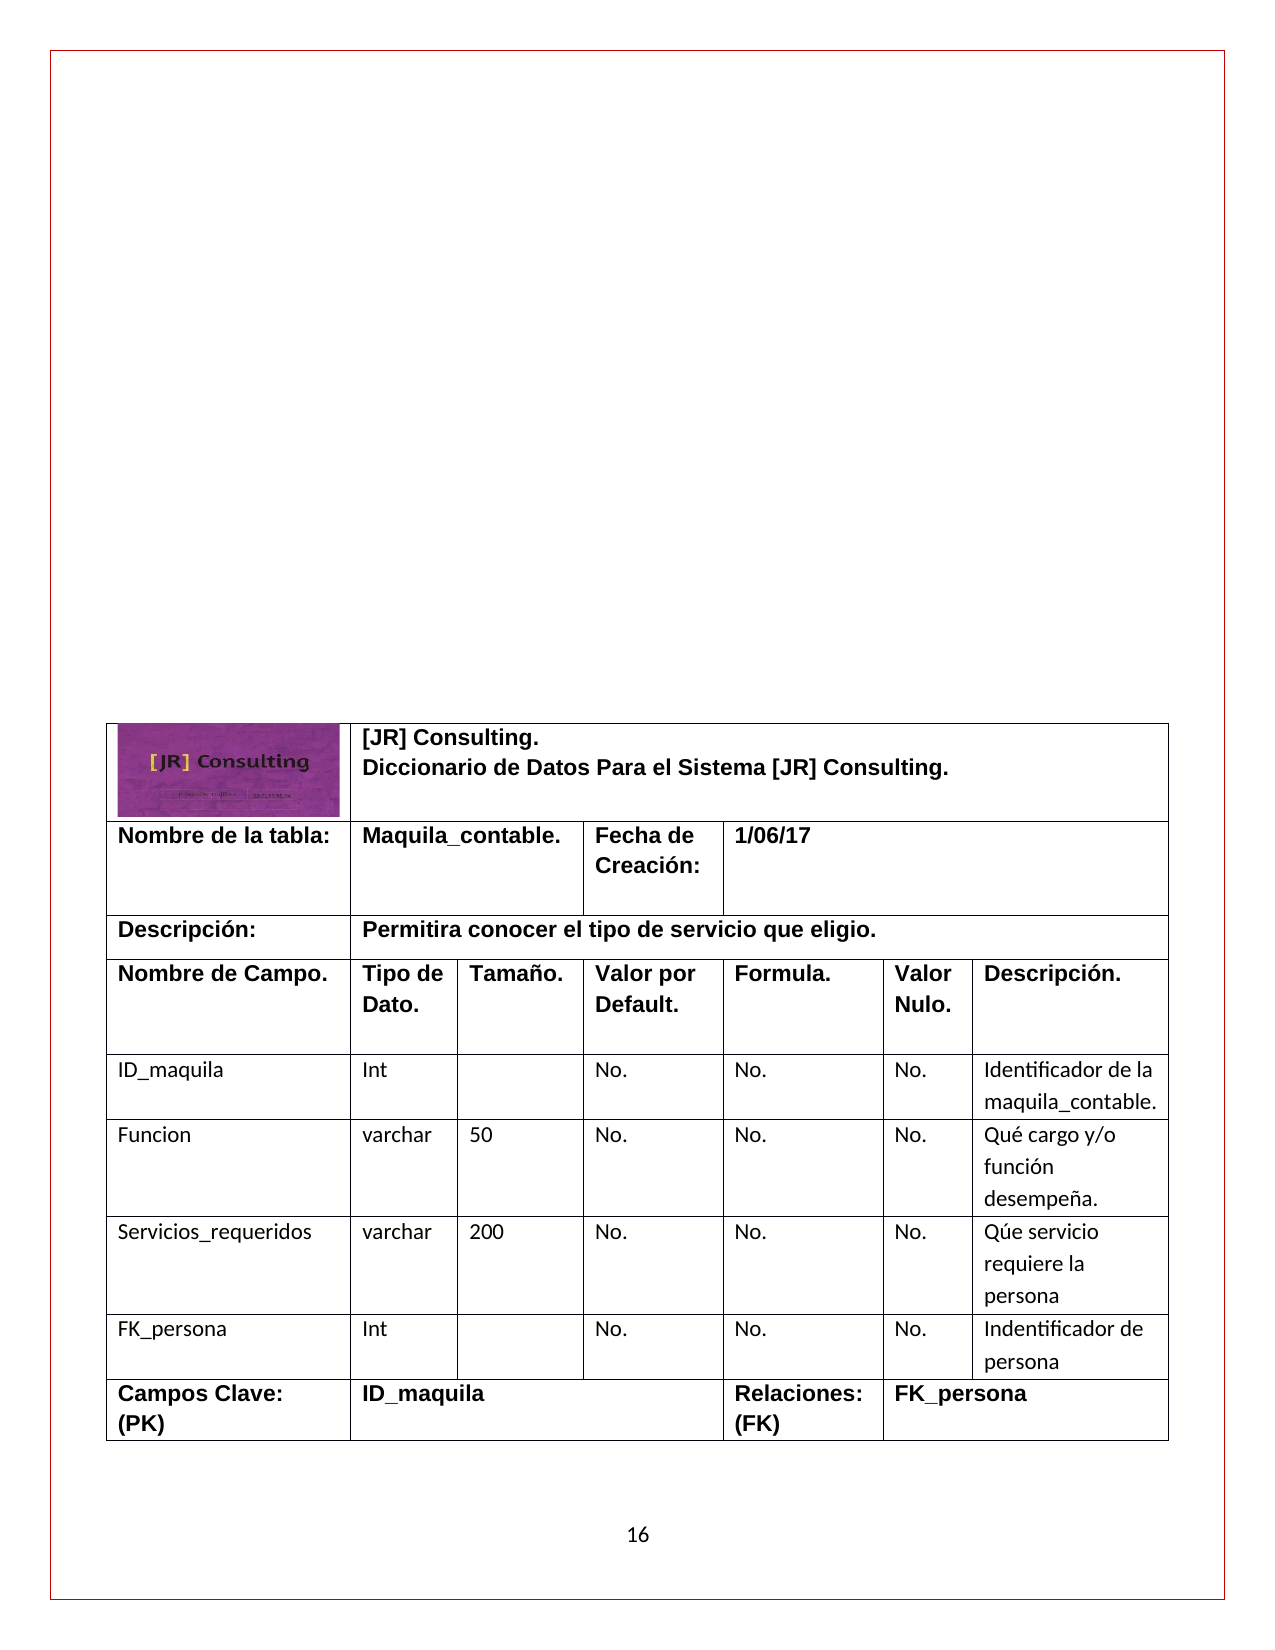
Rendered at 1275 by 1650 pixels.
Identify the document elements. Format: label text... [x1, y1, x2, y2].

table_cell Servicios_requeridos [107, 1217, 350, 1313]
table_cell Descripción. [973, 960, 1168, 1054]
table_cell [458, 1315, 583, 1379]
table_cell No. [724, 1217, 883, 1313]
table_cell Maquila_contable. [351, 822, 583, 915]
table_cell Relaciones: (FK) [724, 1380, 883, 1440]
table_cell Nombre de Campo. [107, 960, 350, 1054]
table_cell Int [351, 1315, 457, 1379]
table_header [107, 724, 350, 821]
table_cell No. [724, 1055, 883, 1119]
table_cell 200 [458, 1217, 583, 1313]
table_cell Valor Nulo. [884, 960, 972, 1054]
table_cell FK_persona [884, 1380, 1168, 1440]
table_cell Indentificador de persona [973, 1315, 1168, 1379]
table_cell ID_maquila [351, 1380, 723, 1440]
table_cell ID_maquila [107, 1055, 350, 1119]
table_cell No. [884, 1217, 972, 1313]
table_cell Identificador de la maquila_contable. [973, 1055, 1168, 1119]
table_cell 50 [458, 1120, 583, 1216]
picture [117, 723, 340, 817]
table_cell Formula. [724, 960, 883, 1054]
table_cell Campos Clave: (PK) [107, 1380, 350, 1440]
table_cell [458, 1055, 583, 1119]
table_cell No. [884, 1120, 972, 1216]
table_cell No. [584, 1315, 723, 1379]
table_header [JR] Consulting. Diccionario de Datos Para el Sistema [JR] Consulting. [351, 724, 1168, 821]
table_cell Int [351, 1055, 457, 1119]
table_cell Nombre de la tabla: [107, 822, 350, 915]
table_cell No. [884, 1055, 972, 1119]
table_cell Fecha de Creación: [584, 822, 723, 915]
table_cell No. [724, 1315, 883, 1379]
table_cell Qúe servicio requiere la persona [973, 1217, 1168, 1313]
table_cell varchar [351, 1217, 457, 1313]
table_cell No. [584, 1055, 723, 1119]
table_cell 1/06/17 [724, 822, 1168, 915]
table_cell varchar [351, 1120, 457, 1216]
table_cell Tipo de Dato. [351, 960, 457, 1054]
table_cell Tamaño. [458, 960, 583, 1054]
table_cell No. [884, 1315, 972, 1379]
table_cell Permitira conocer el tipo de servicio que eligio. [351, 916, 1168, 959]
table_cell Qué cargo y/o función desempeña. [973, 1120, 1168, 1216]
table_cell No. [584, 1120, 723, 1216]
table_cell No. [584, 1217, 723, 1313]
table_cell FK_persona [107, 1315, 350, 1379]
table_cell No. [724, 1120, 883, 1216]
table_cell Valor por Default. [584, 960, 723, 1054]
table_cell Funcion [107, 1120, 350, 1216]
table_cell Descripción: [107, 916, 350, 959]
